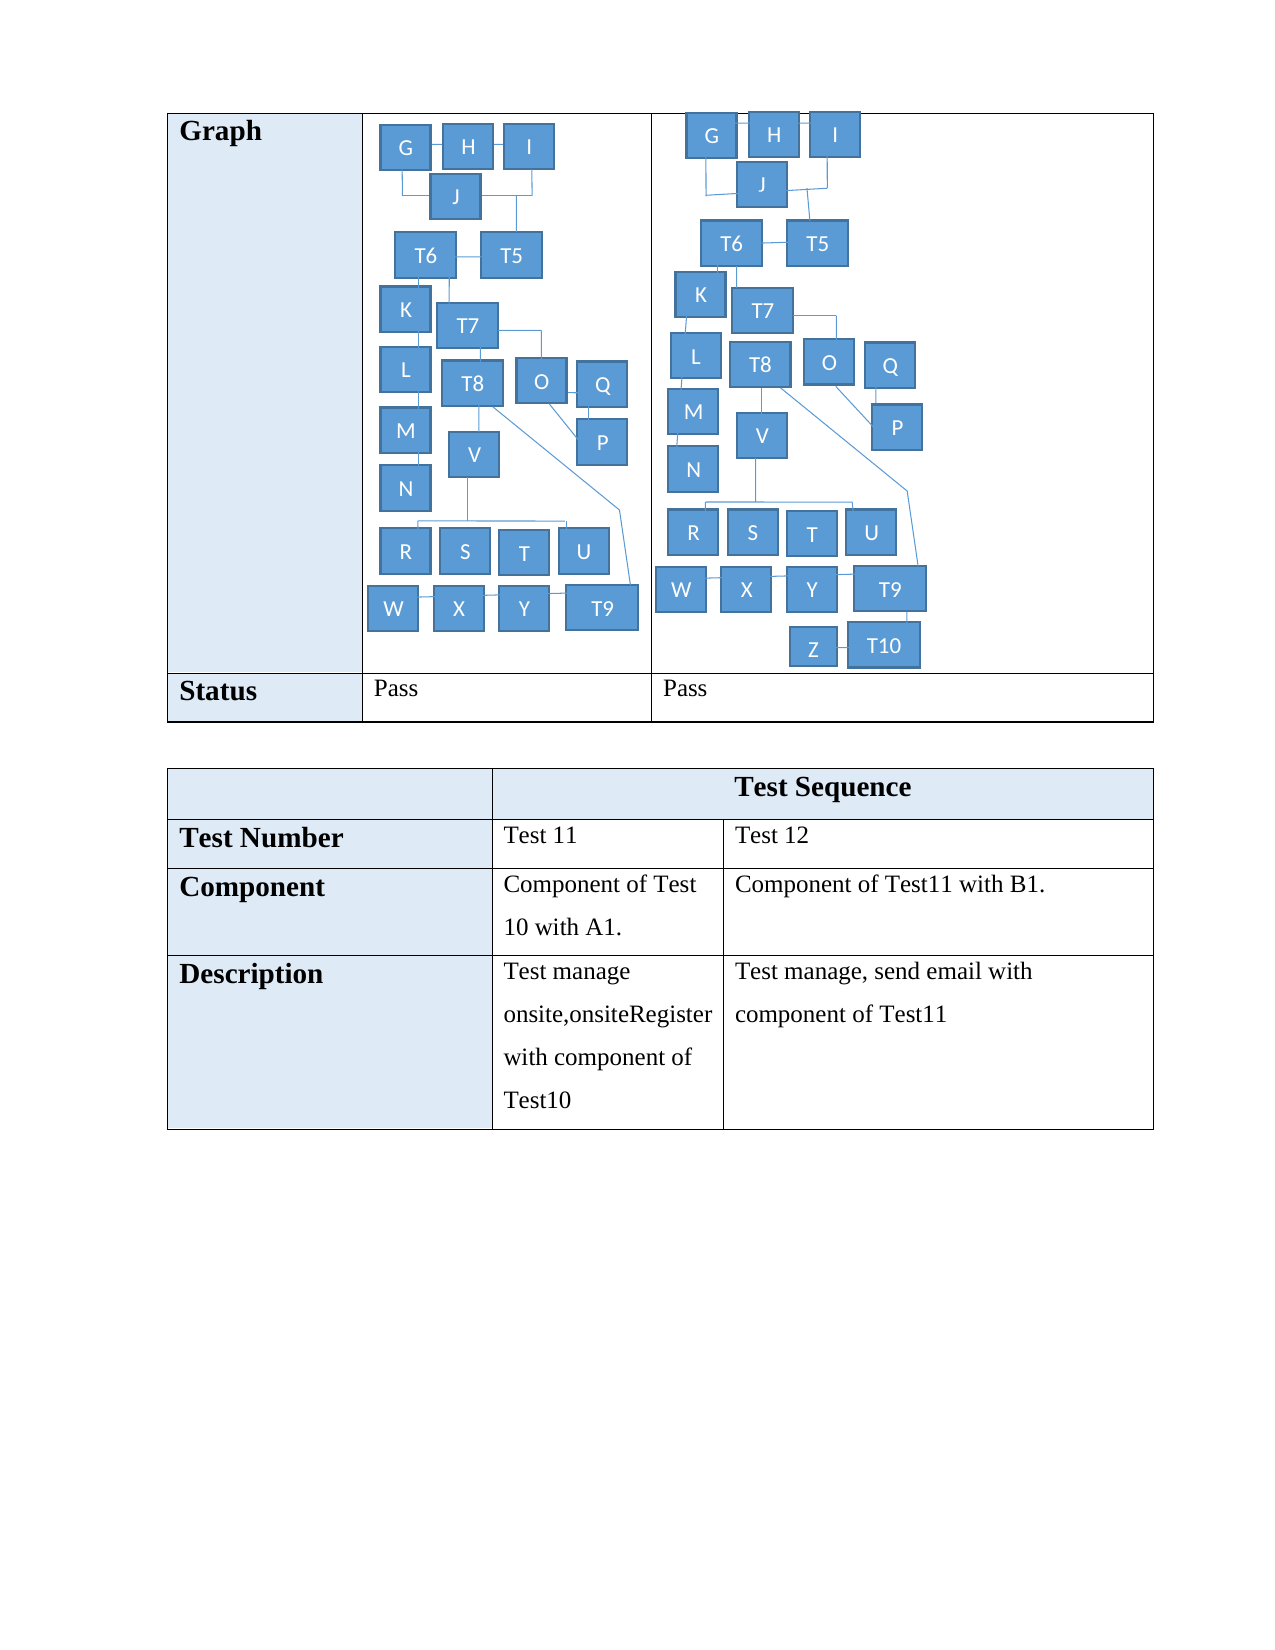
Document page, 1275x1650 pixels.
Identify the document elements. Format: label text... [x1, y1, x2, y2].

table_cell Component of Test 10 with A1. [493, 869, 723, 955]
table_header [168, 769, 492, 819]
table_cell Description [168, 956, 492, 1128]
table_cell Test 11 [493, 820, 723, 868]
table_cell [652, 114, 1153, 672]
table_cell [363, 114, 651, 672]
table_cell Status [168, 674, 362, 721]
table_cell Component of Test11 with B1. [724, 869, 1153, 955]
table_cell Graph [168, 114, 362, 672]
table_header Test Sequence [493, 769, 1153, 819]
table_cell Component [168, 869, 492, 955]
table_cell Pass [652, 674, 1153, 721]
table_cell Pass [363, 674, 651, 721]
table_cell Test manage, send email with component of Test11 [724, 956, 1153, 1128]
table_cell Test 12 [724, 820, 1153, 868]
table_cell Test Number [168, 820, 492, 868]
table_cell Test manage onsite,onsiteRegister with component of Test10 [493, 956, 723, 1128]
